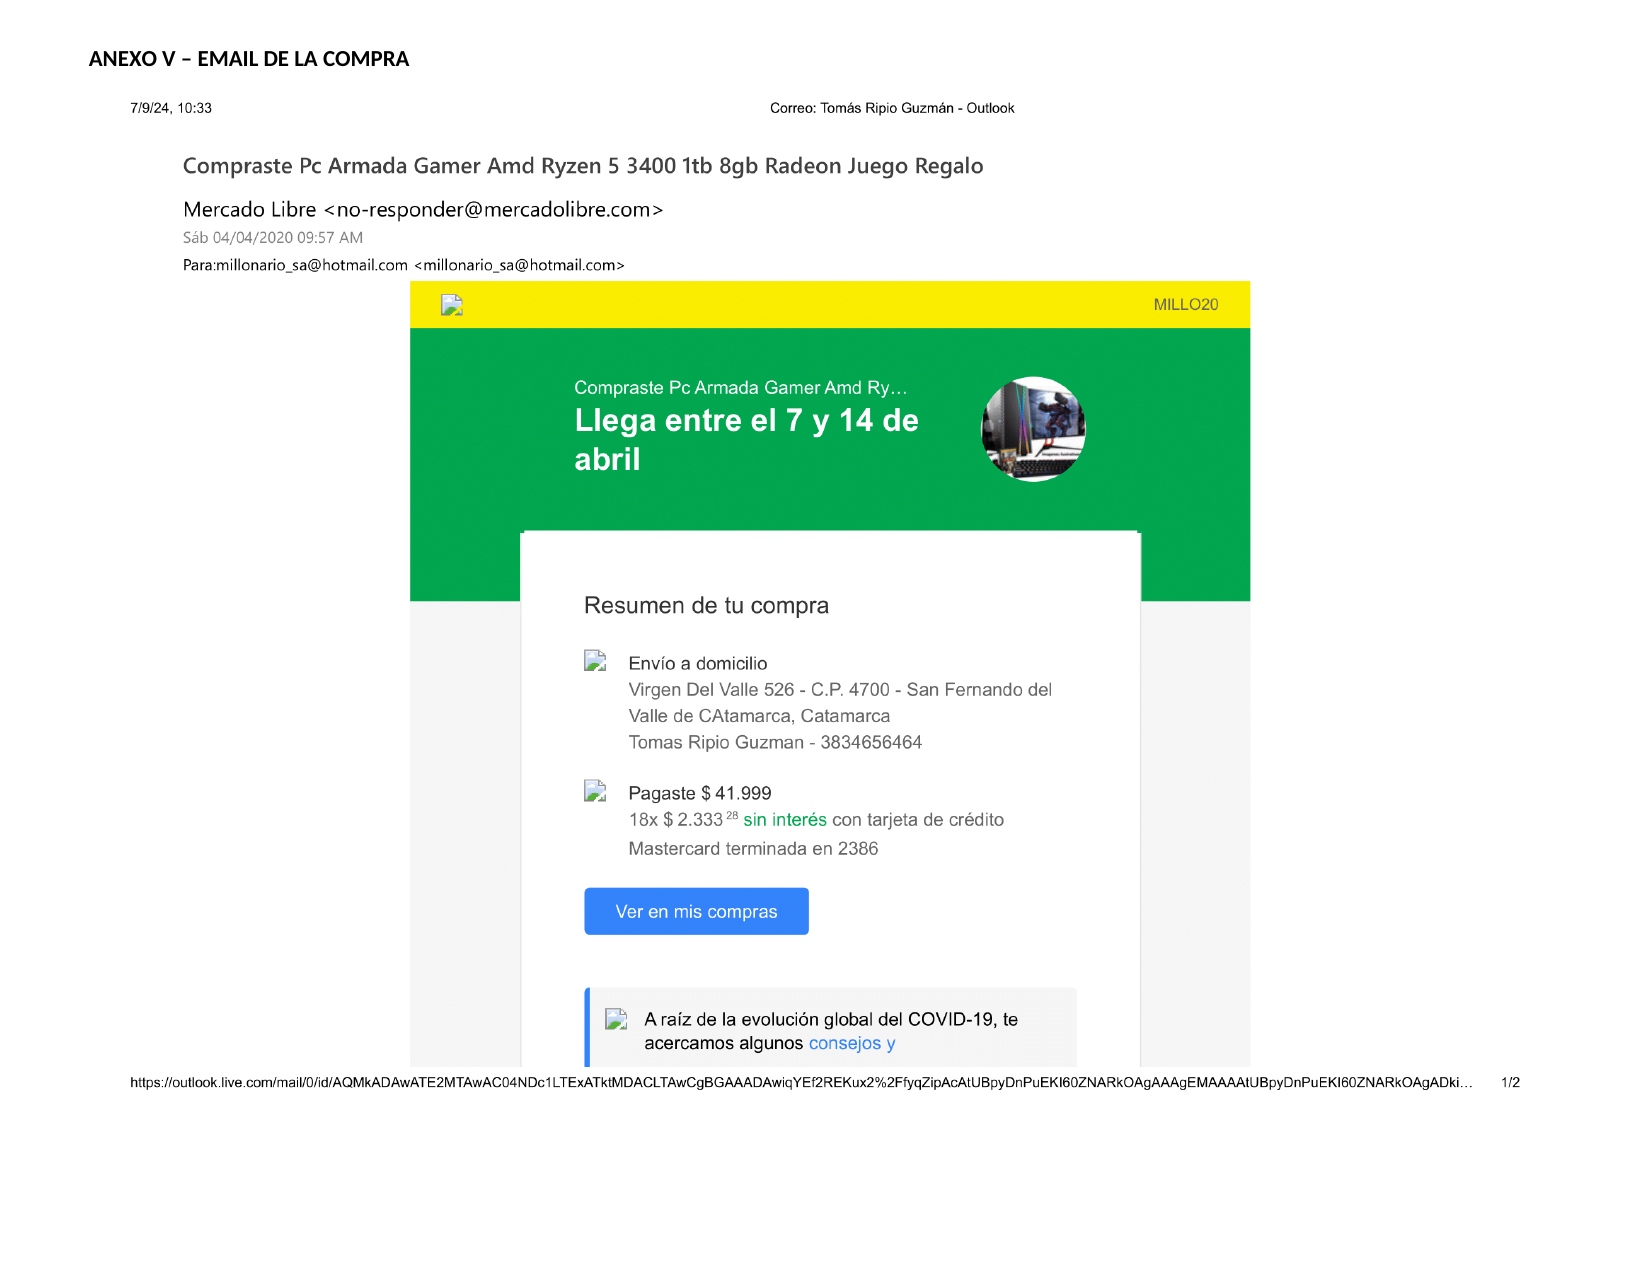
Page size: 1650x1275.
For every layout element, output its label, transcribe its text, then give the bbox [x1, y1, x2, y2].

picture [88, 73, 1562, 1115]
text ANEXO V – EMAIL DE LA COMPRA [89, 44, 1561, 73]
